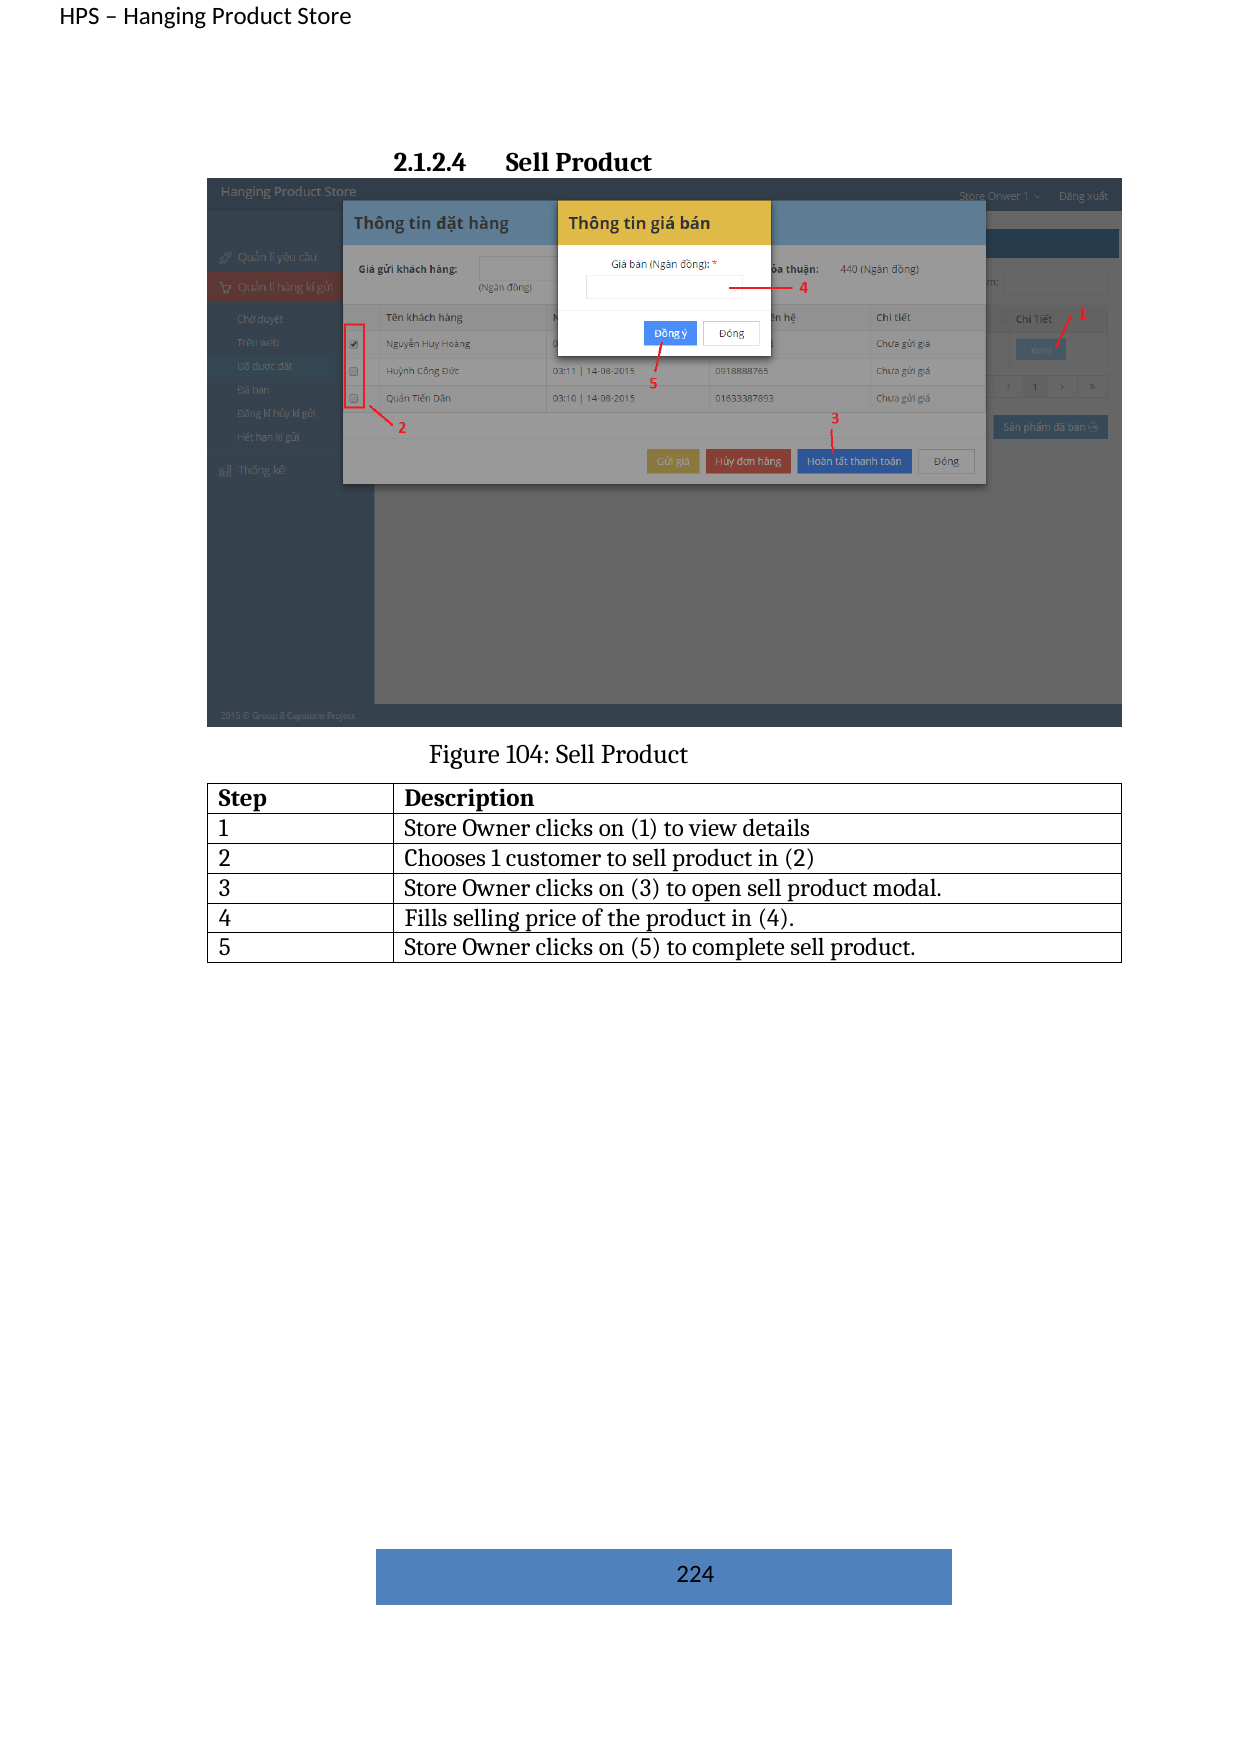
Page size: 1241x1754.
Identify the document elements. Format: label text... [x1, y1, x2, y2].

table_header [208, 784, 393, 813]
subtitle Sell Product [393, 147, 1122, 178]
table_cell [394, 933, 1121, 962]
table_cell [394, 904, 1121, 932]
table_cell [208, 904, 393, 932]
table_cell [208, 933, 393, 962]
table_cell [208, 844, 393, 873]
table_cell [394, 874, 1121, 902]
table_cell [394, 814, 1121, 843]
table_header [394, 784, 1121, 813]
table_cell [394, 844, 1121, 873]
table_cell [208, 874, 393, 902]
picture [207, 178, 1122, 727]
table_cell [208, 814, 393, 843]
